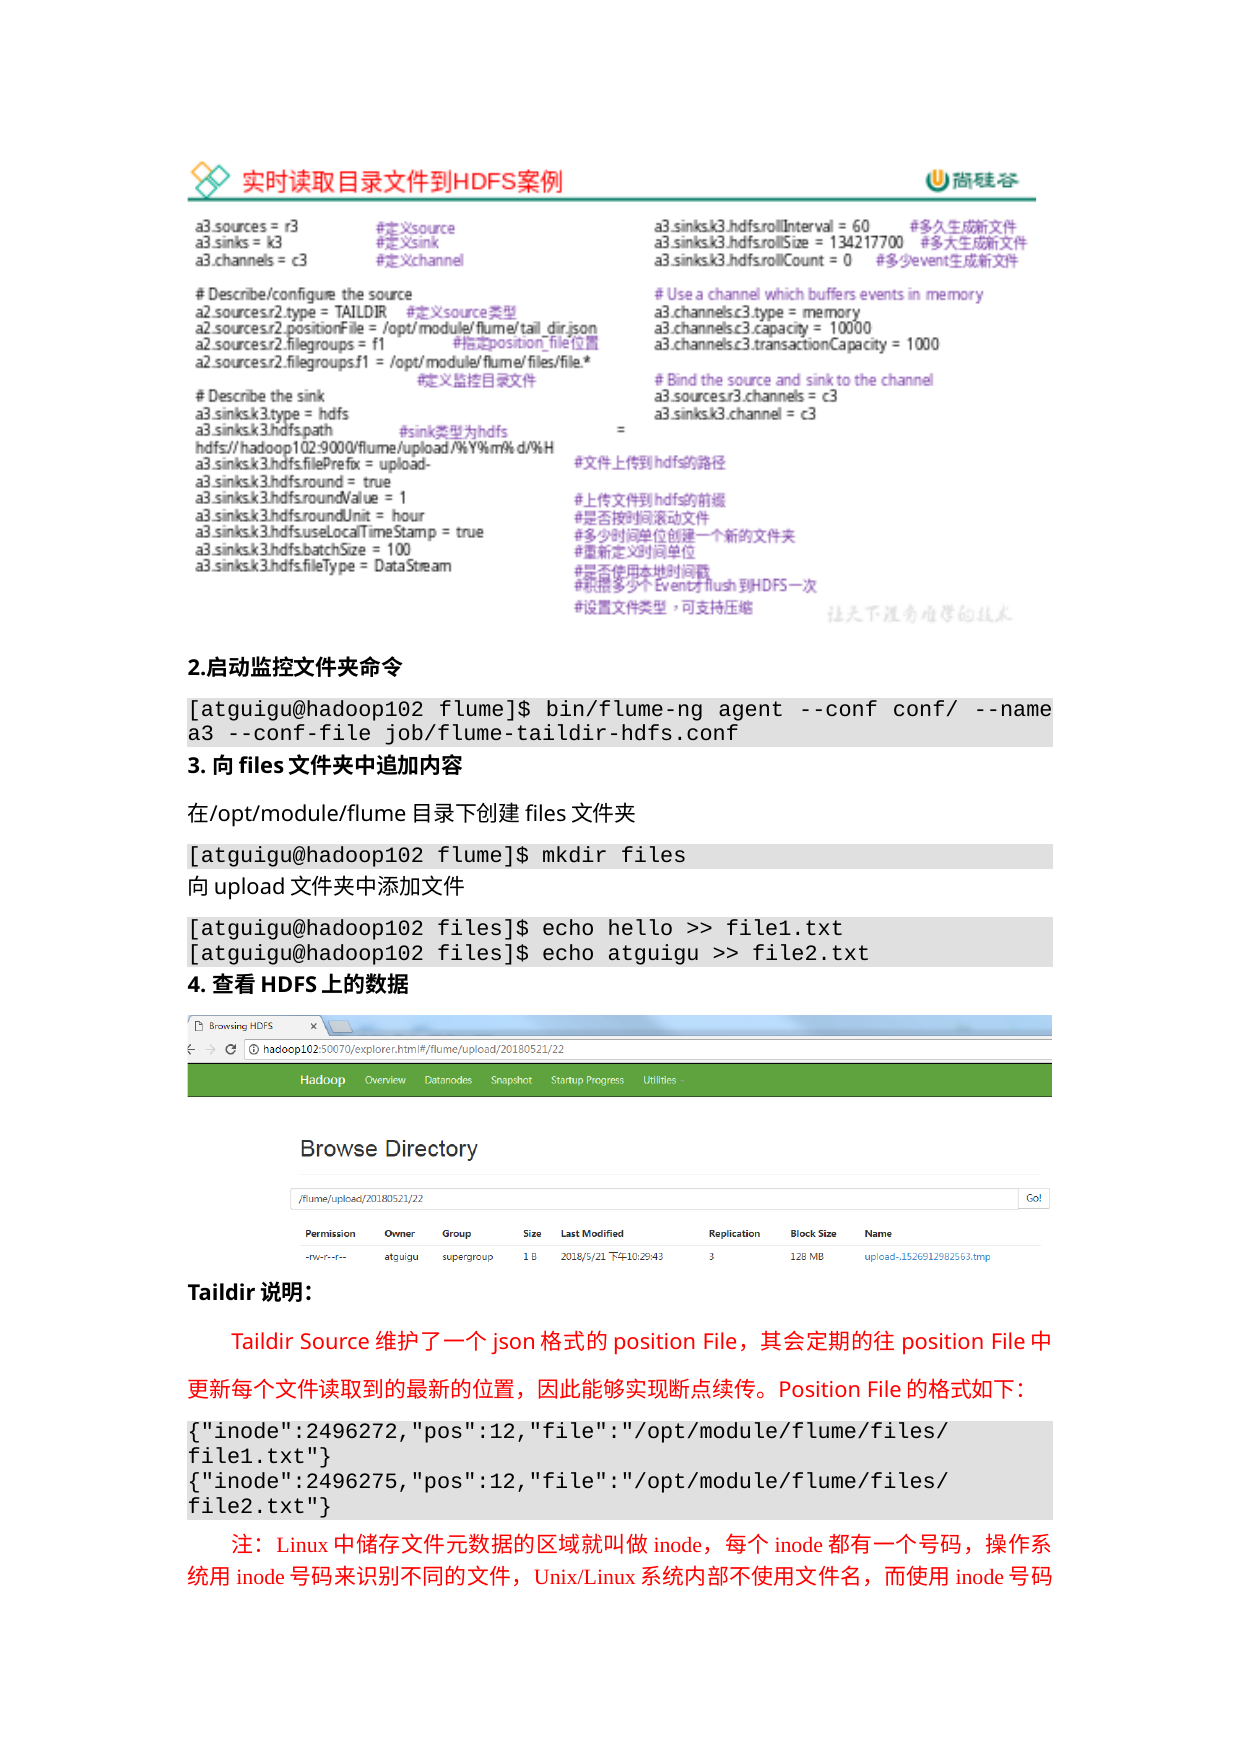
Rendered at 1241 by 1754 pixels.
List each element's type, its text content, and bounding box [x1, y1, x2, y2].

text [atguigu@hadoop102 flume]$ bin/flume-ng agent --conf conf/ --name a3 --conf-file job/flume-taildir-hdfs.conf [187, 698, 1053, 747]
text 3. 向files文件夹中追加内容 [187, 747, 1053, 780]
text 向upload文件夹中添加文件 [187, 869, 1053, 901]
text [187, 1526, 1053, 1591]
text {"inode":2496275,"pos":12,"file":"/opt/module/flume/files/file2.txt"} [187, 1470, 1053, 1520]
text [atguigu@hadoop102 flume]$ mkdir files [187, 844, 1053, 869]
text 在/opt/module/flume目录下创建files文件夹 [187, 796, 1053, 828]
text [atguigu@hadoop102 files]$ echo atguigu >> file2.txt [187, 942, 1053, 967]
text [atguigu@hadoop102 files]$ echo hello >> file1.txt [187, 917, 1053, 942]
text Taildir说明： [187, 1275, 1053, 1308]
text 2.启动监控文件夹命令 [187, 649, 1053, 682]
text Taildir Source维护了一个json格式的position File，其会定期的往position File中更新每个文件读取到的最新的位置，因此能够实现断点续传。Position File的格式如下： [187, 1323, 1053, 1405]
text {"inode":2496272,"pos":12,"file":"/opt/module/flume/files/file1.txt"} [187, 1421, 1053, 1470]
text 4. 查看HDFS上的数据 [187, 967, 1053, 999]
